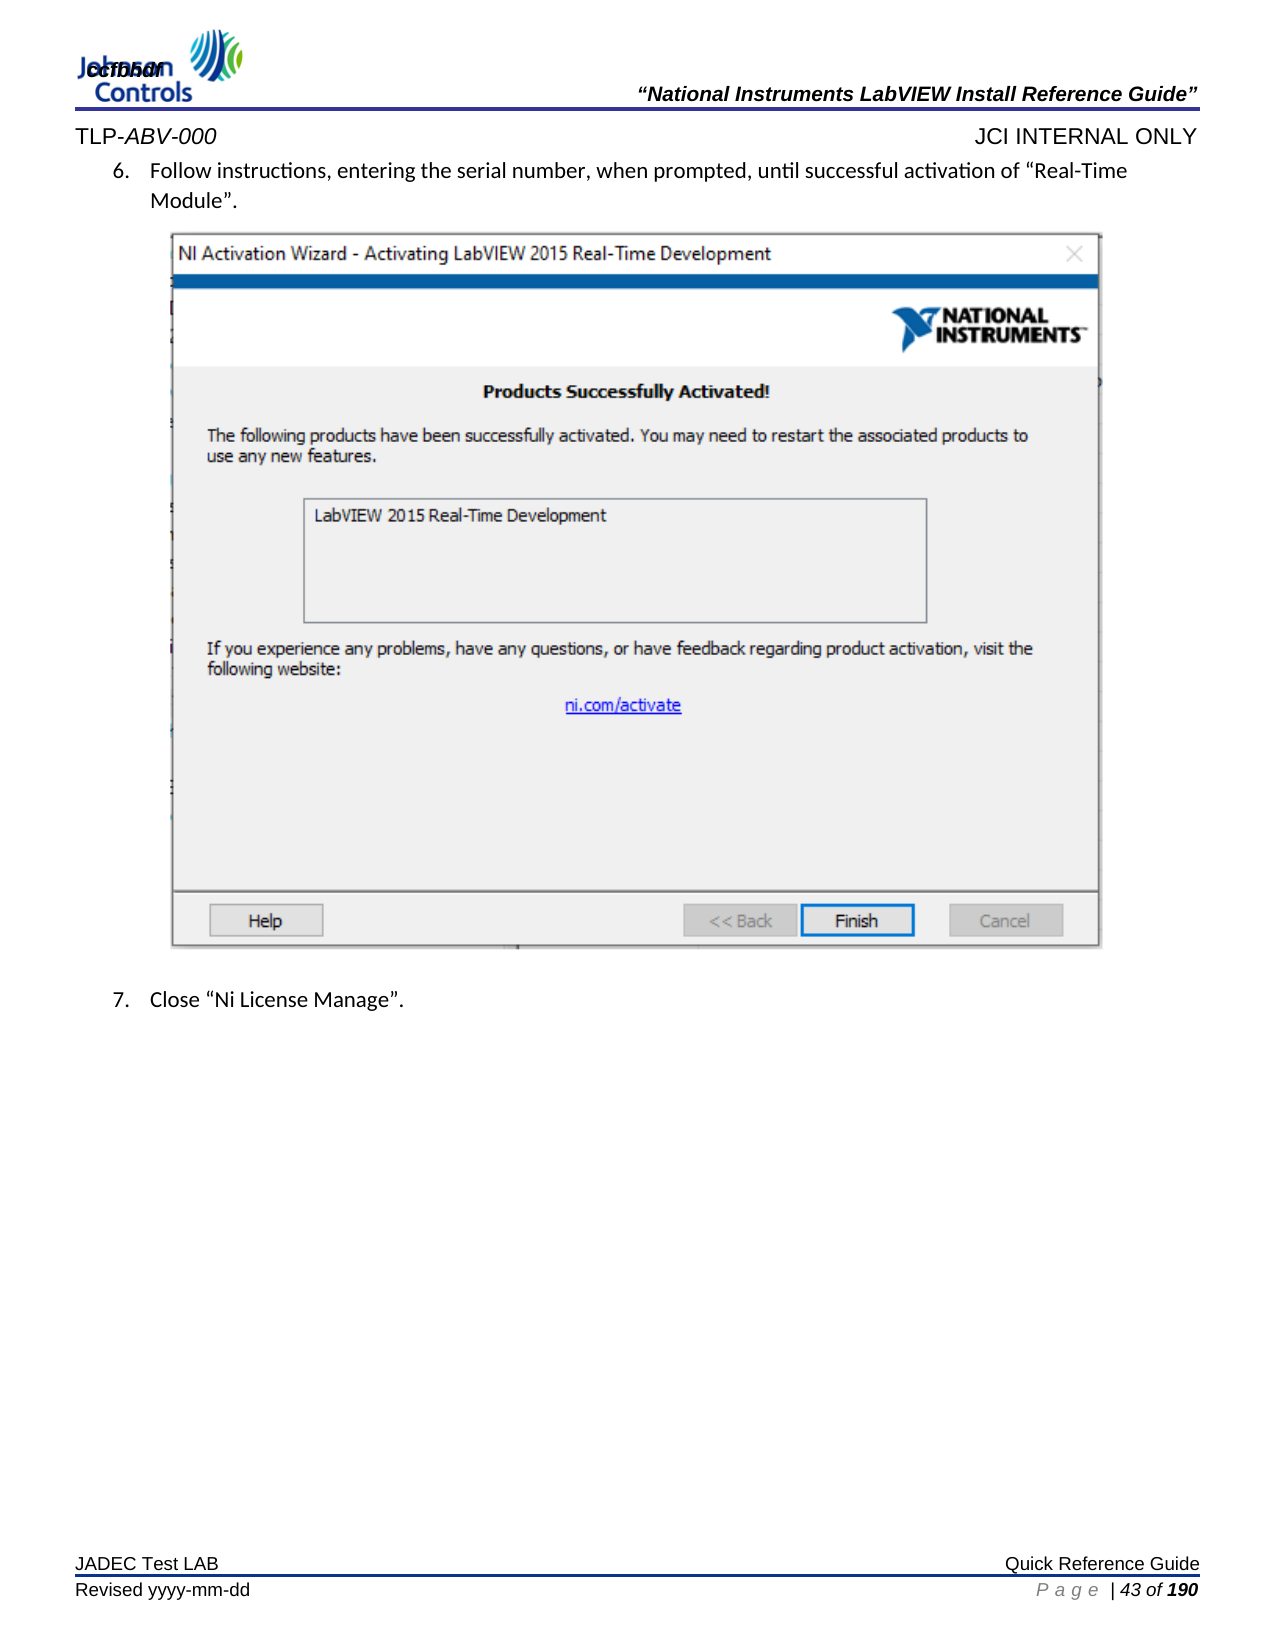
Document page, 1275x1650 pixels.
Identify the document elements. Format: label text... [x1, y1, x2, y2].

list Follow instructions, entering the serial number, when prompted, until successful activation of “Real-Time Module”. [112, 156, 1200, 214]
picture [76, 26, 246, 105]
list Close “Ni License Manage”. [112, 985, 1200, 1013]
picture [169, 230, 1106, 951]
